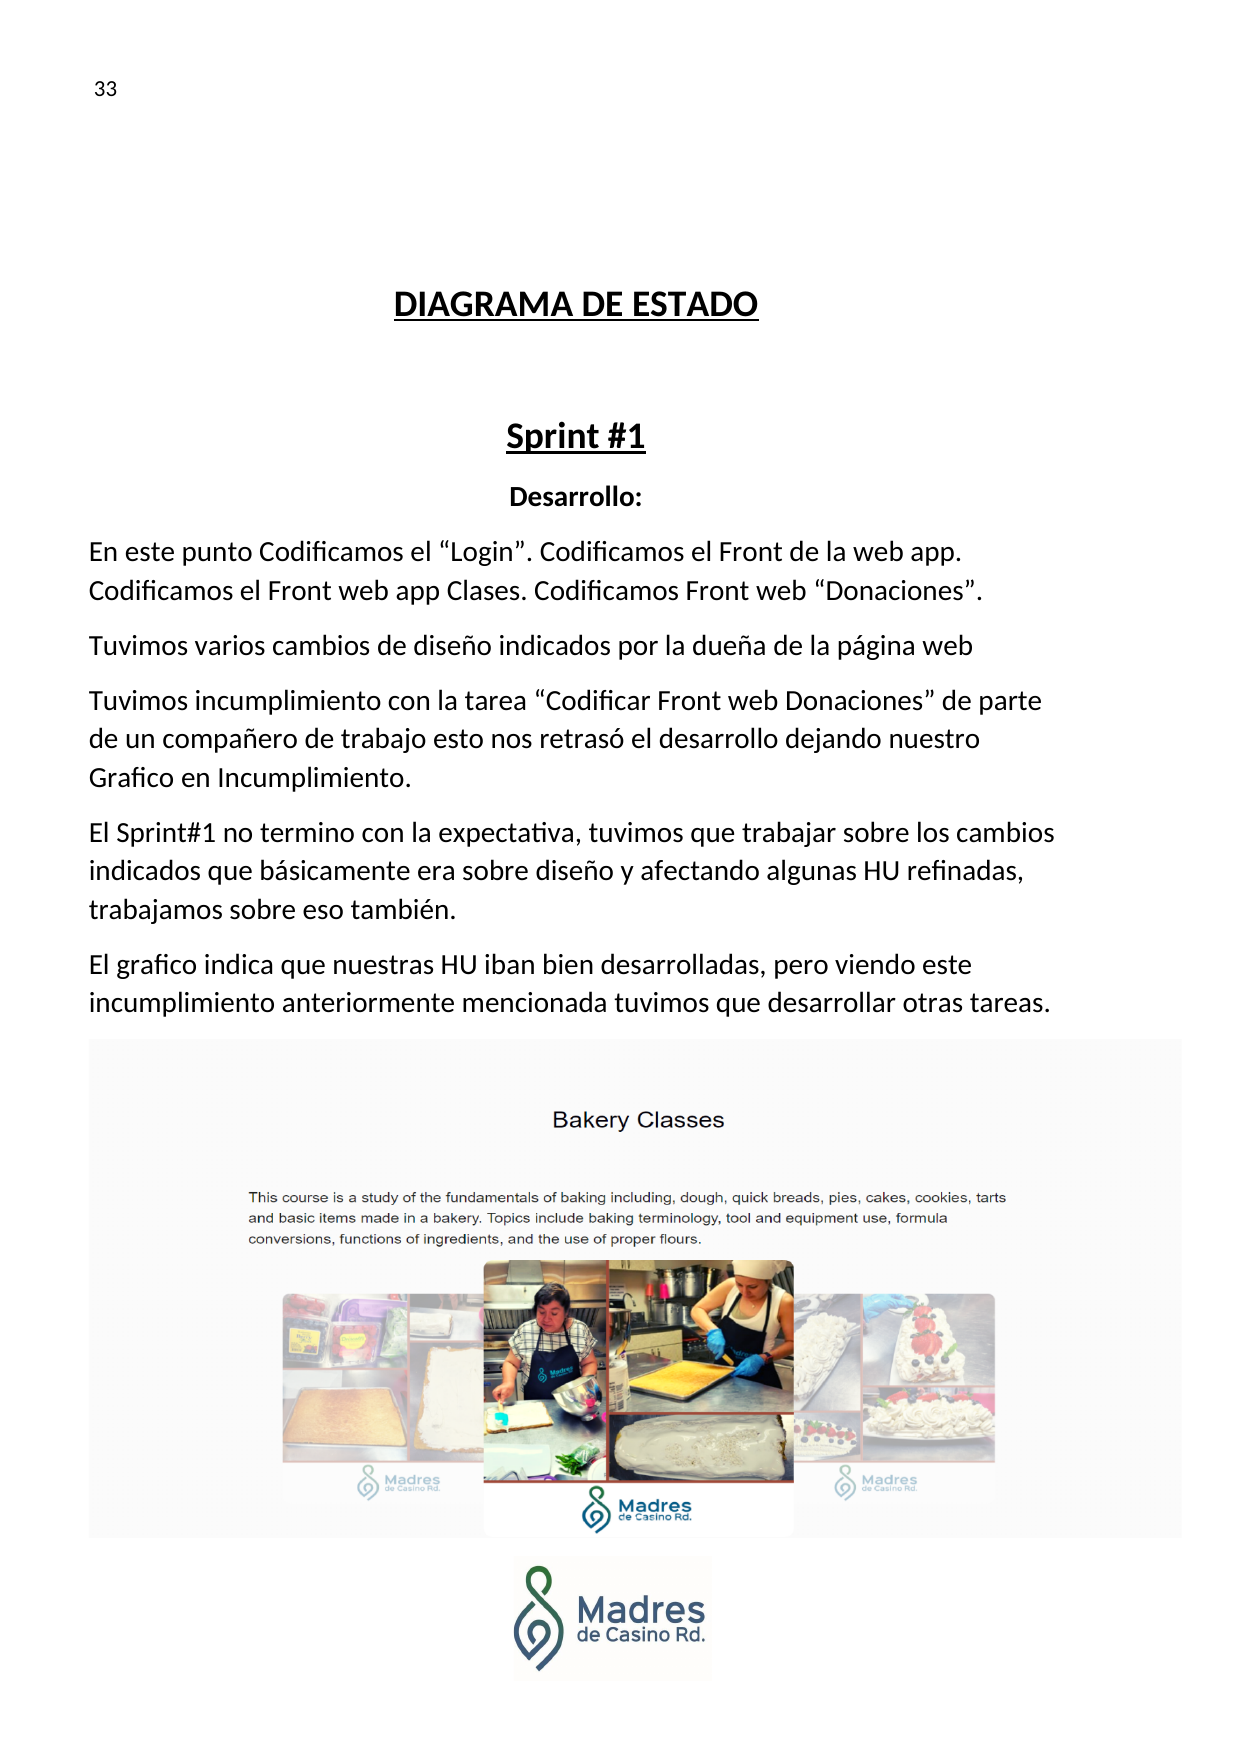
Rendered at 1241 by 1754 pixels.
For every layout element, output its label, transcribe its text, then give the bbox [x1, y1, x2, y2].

text El grafico indica que nuestras HU iban bien desarrolladas, pero viendo este incumplimiento anteriormente mencionada tuvimos que desarrollar otras tareas. [88, 946, 1063, 1020]
text Desarrollo: [88, 478, 1063, 514]
text El Sprint#1 no termino con la expectativa, tuvimos que trabajar sobre los cambios indicados que básicamente era sobre diseño y afectando algunas HU refinadas, trabajamos sobre eso también. [88, 814, 1063, 927]
text DIAGRAMA DE ESTADO [88, 280, 1063, 326]
text En este punto Codificamos el “Login”. Codificamos el Front de la web app. Codificamos el Front web app Clases. Codificamos Front web “Donaciones”. [88, 533, 1063, 607]
picture [88, 1039, 1182, 1538]
text Tuvimos incumplimiento con la tarea “Codificar Front web Donaciones” de parte de un compañero de trabajo esto nos retrasó el desarrollo dejando nuestro Grafico en Incumplimiento. [88, 682, 1063, 794]
text Tuvimos varios cambios de diseño indicados por la dueña de la página web [88, 627, 1063, 663]
text Sprint #1 [88, 412, 1063, 458]
picture [513, 1556, 712, 1681]
